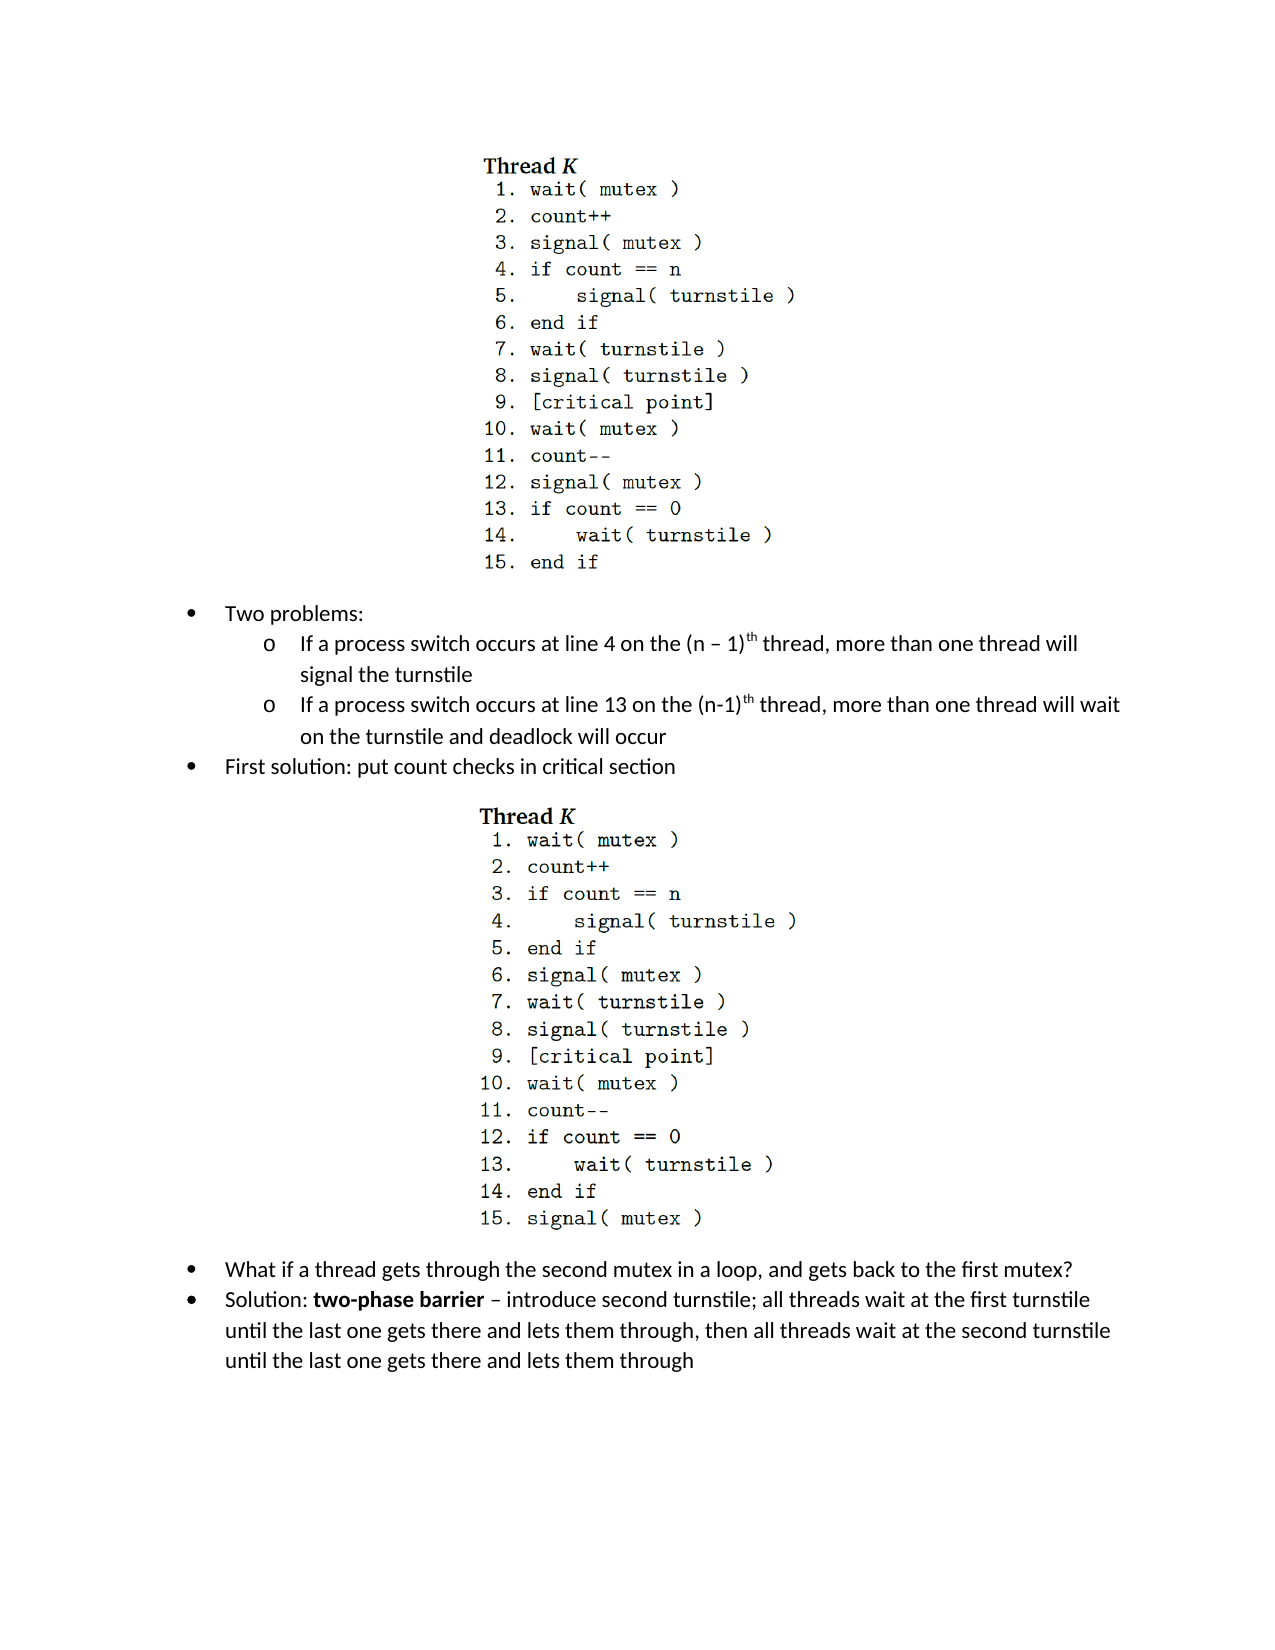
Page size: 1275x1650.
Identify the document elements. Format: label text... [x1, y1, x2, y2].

list Two problems: [187, 599, 1125, 627]
list If a process switch occurs at line 13 on the (n-1)th thread, more than one thread will wait on the turnstile and deadlock will occur [262, 690, 1125, 750]
picture [475, 150, 800, 580]
list Solution: two-phase barrier – introduce second turnstile; all threads wait at the first turnstile until the last one gets there and lets them through, then all threads wait at the second turnstile until the last one gets there and lets them through [187, 1286, 1125, 1374]
list What if a thread gets through the second mutex in a loop, and gets back to the first mutex? [187, 1255, 1125, 1283]
list First solution: put count checks in critical section [187, 752, 1125, 780]
picture [472, 798, 803, 1237]
list If a process switch occurs at line 4 on the (n – 1)th thread, more than one thread will signal the turnstile [262, 629, 1125, 688]
